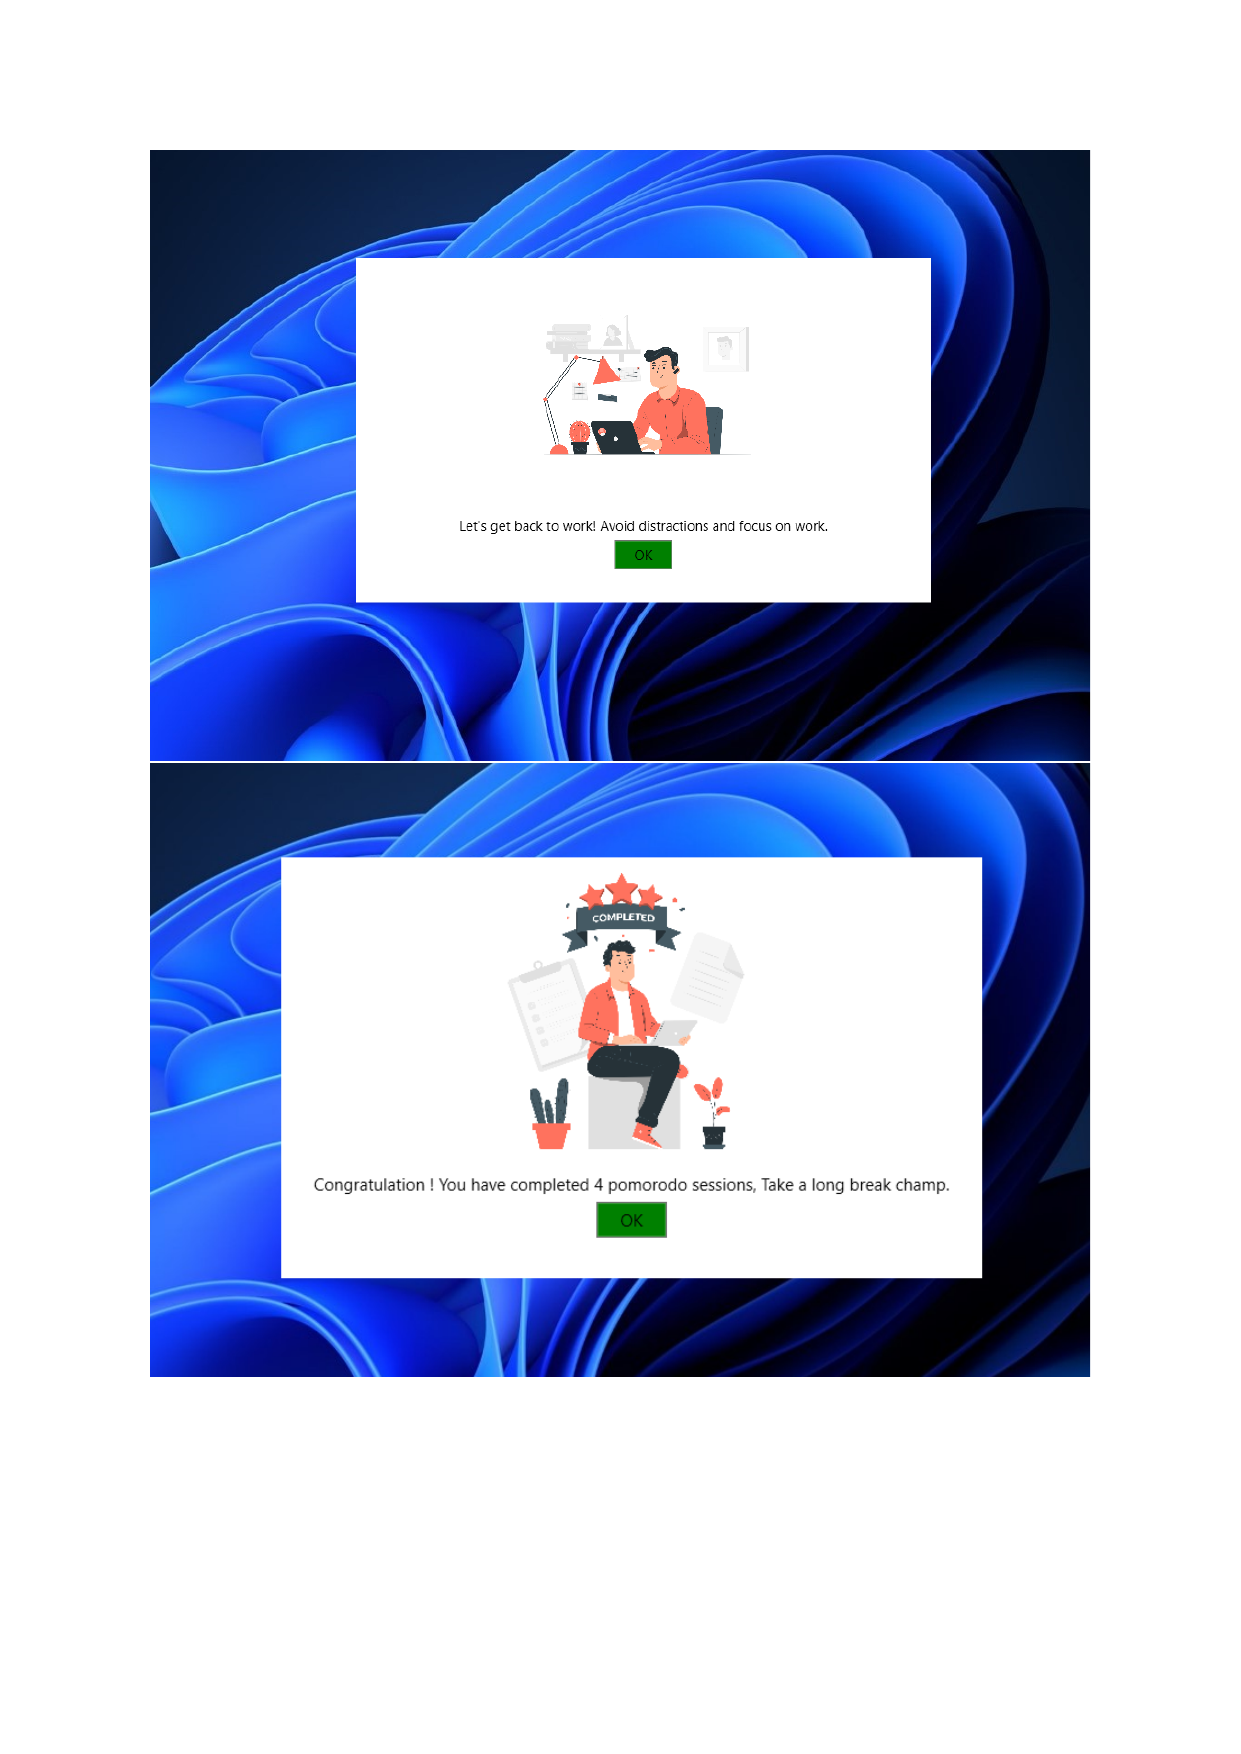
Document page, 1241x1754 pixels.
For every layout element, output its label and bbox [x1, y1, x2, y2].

picture [150, 150, 1091, 761]
picture [150, 763, 1091, 1377]
